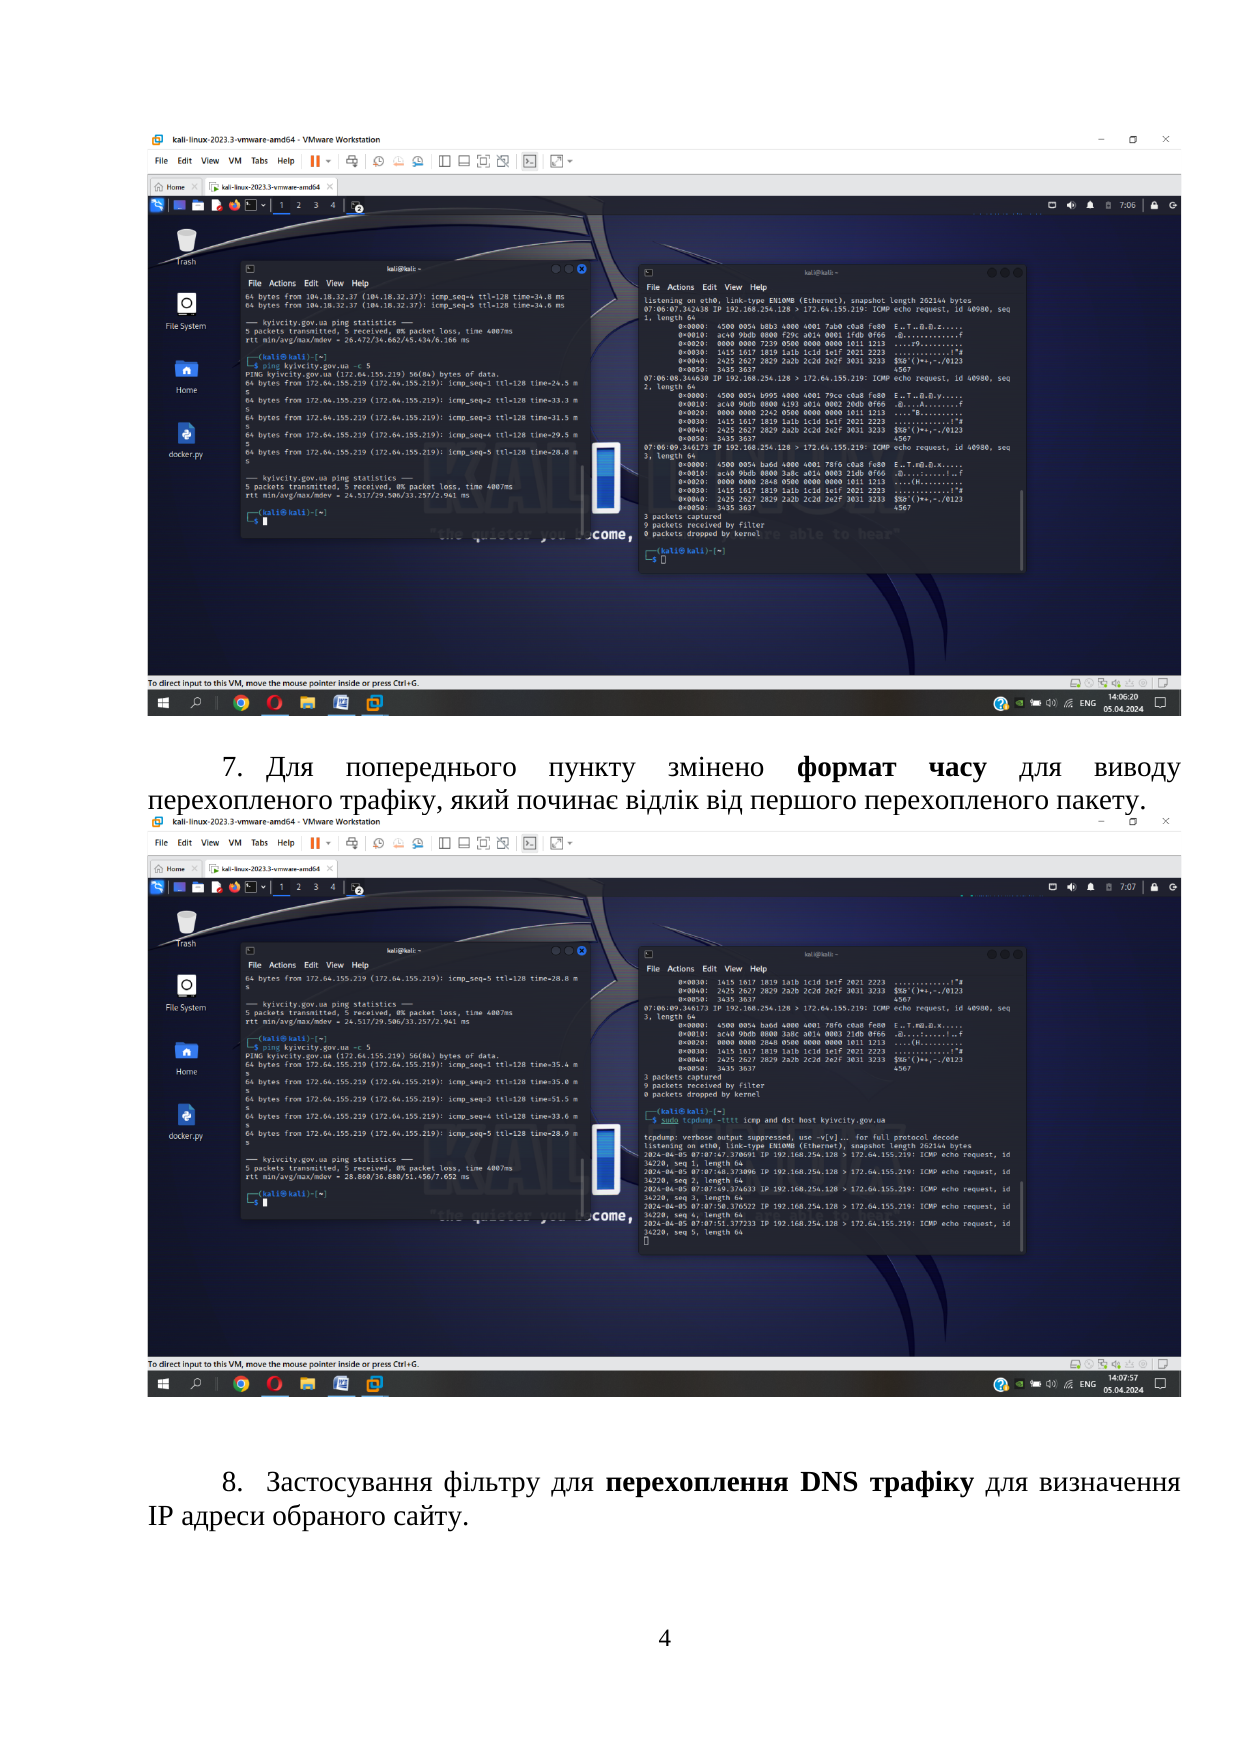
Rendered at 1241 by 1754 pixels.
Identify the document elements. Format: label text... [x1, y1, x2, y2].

list Застосування фільтру для перехоплення DNS трафіку для визначення IP адреси обраного сайту. [148, 1464, 1181, 1531]
picture [147, 133, 1182, 716]
list Для попереднього пункту змінено формат часу для виводу перехопленого трафіку, який починає відлік від першого перехопленого пакету. [148, 749, 1181, 815]
picture [147, 815, 1182, 1397]
